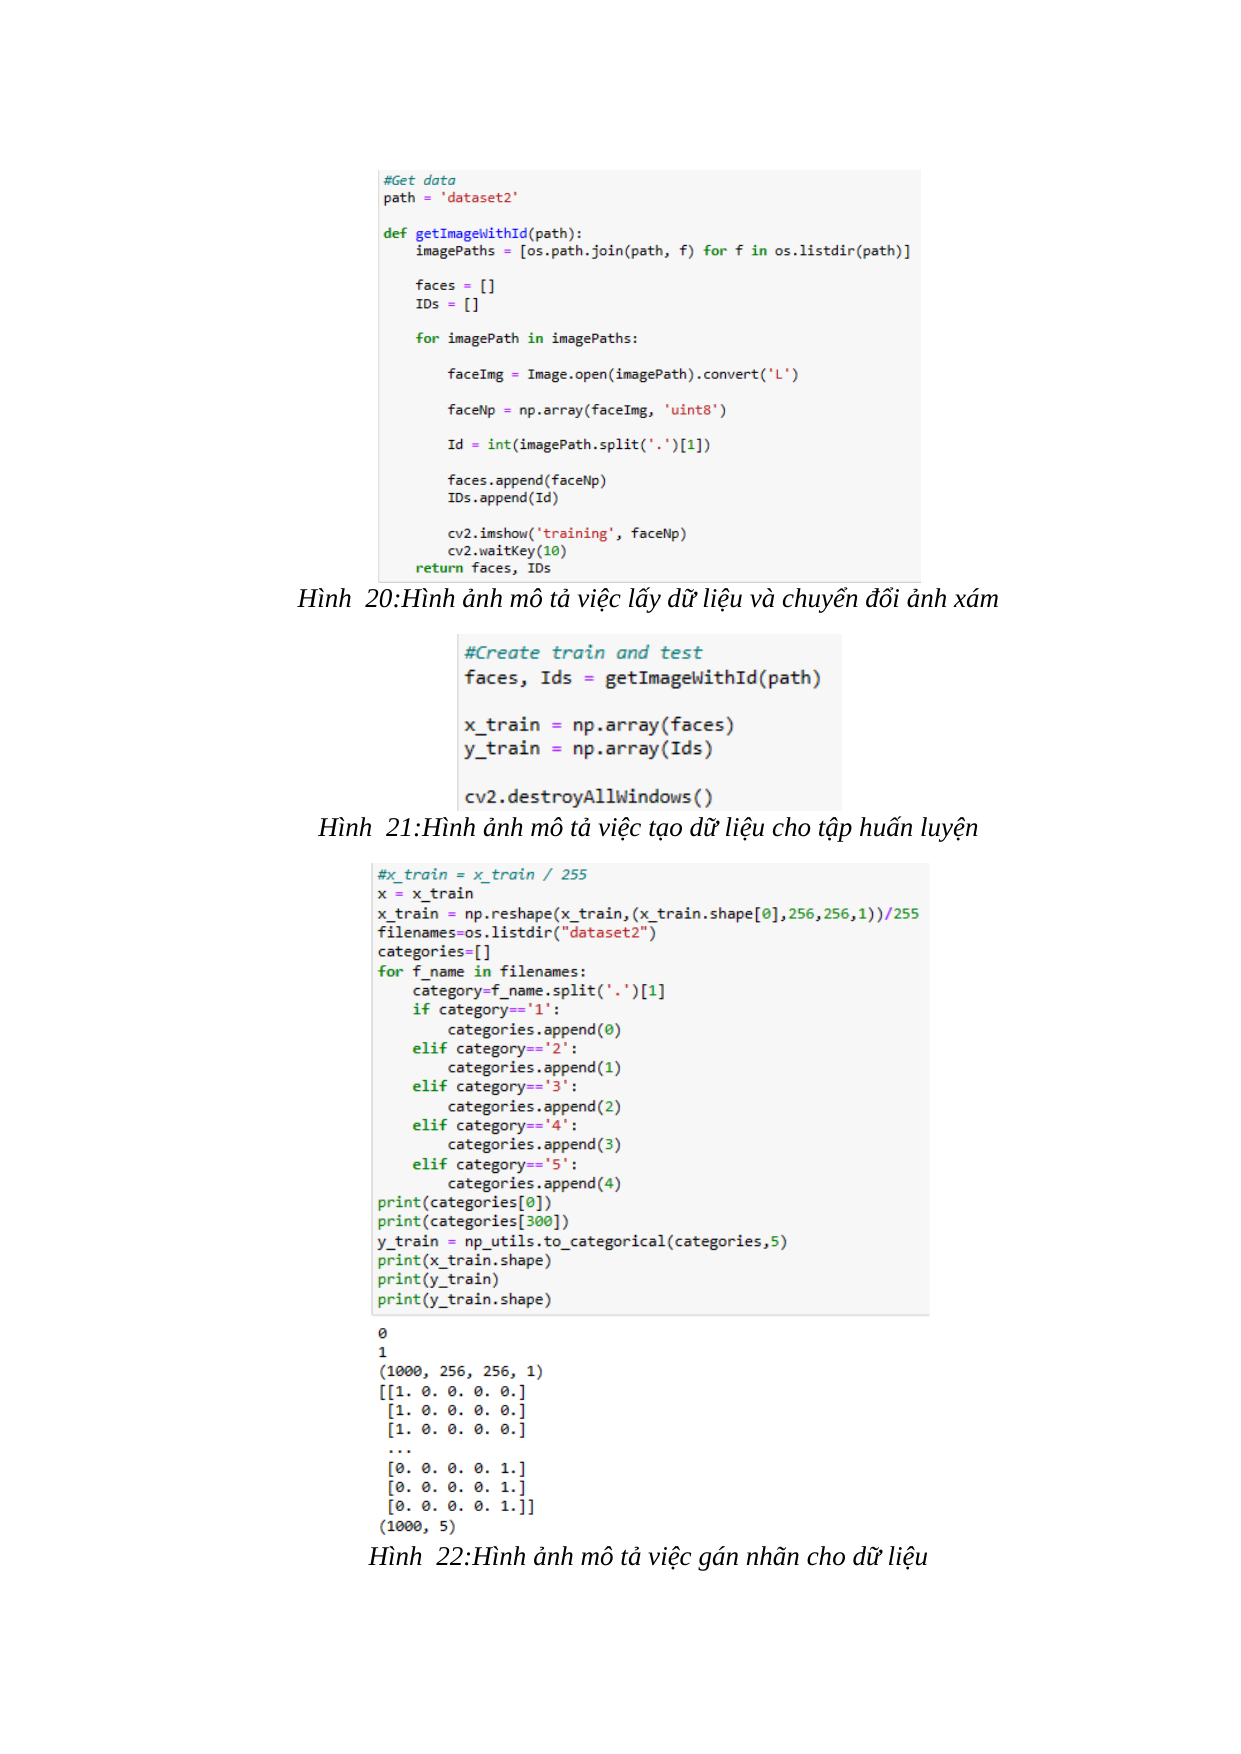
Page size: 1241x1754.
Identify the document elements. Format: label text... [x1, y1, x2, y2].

text Hình 21:Hình ảnh mô tả việc tạo dữ liệu cho tập huấn luyện [177, 811, 1122, 842]
picture [369, 863, 930, 1540]
text Hình 20:Hình ảnh mô tả việc lấy dữ liệu và chuyển đổi ảnh xám [177, 582, 1122, 614]
picture [457, 634, 842, 811]
text Hình 22:Hình ảnh mô tả việc gán nhãn cho dữ liệu [177, 1540, 1122, 1571]
picture [378, 170, 921, 583]
